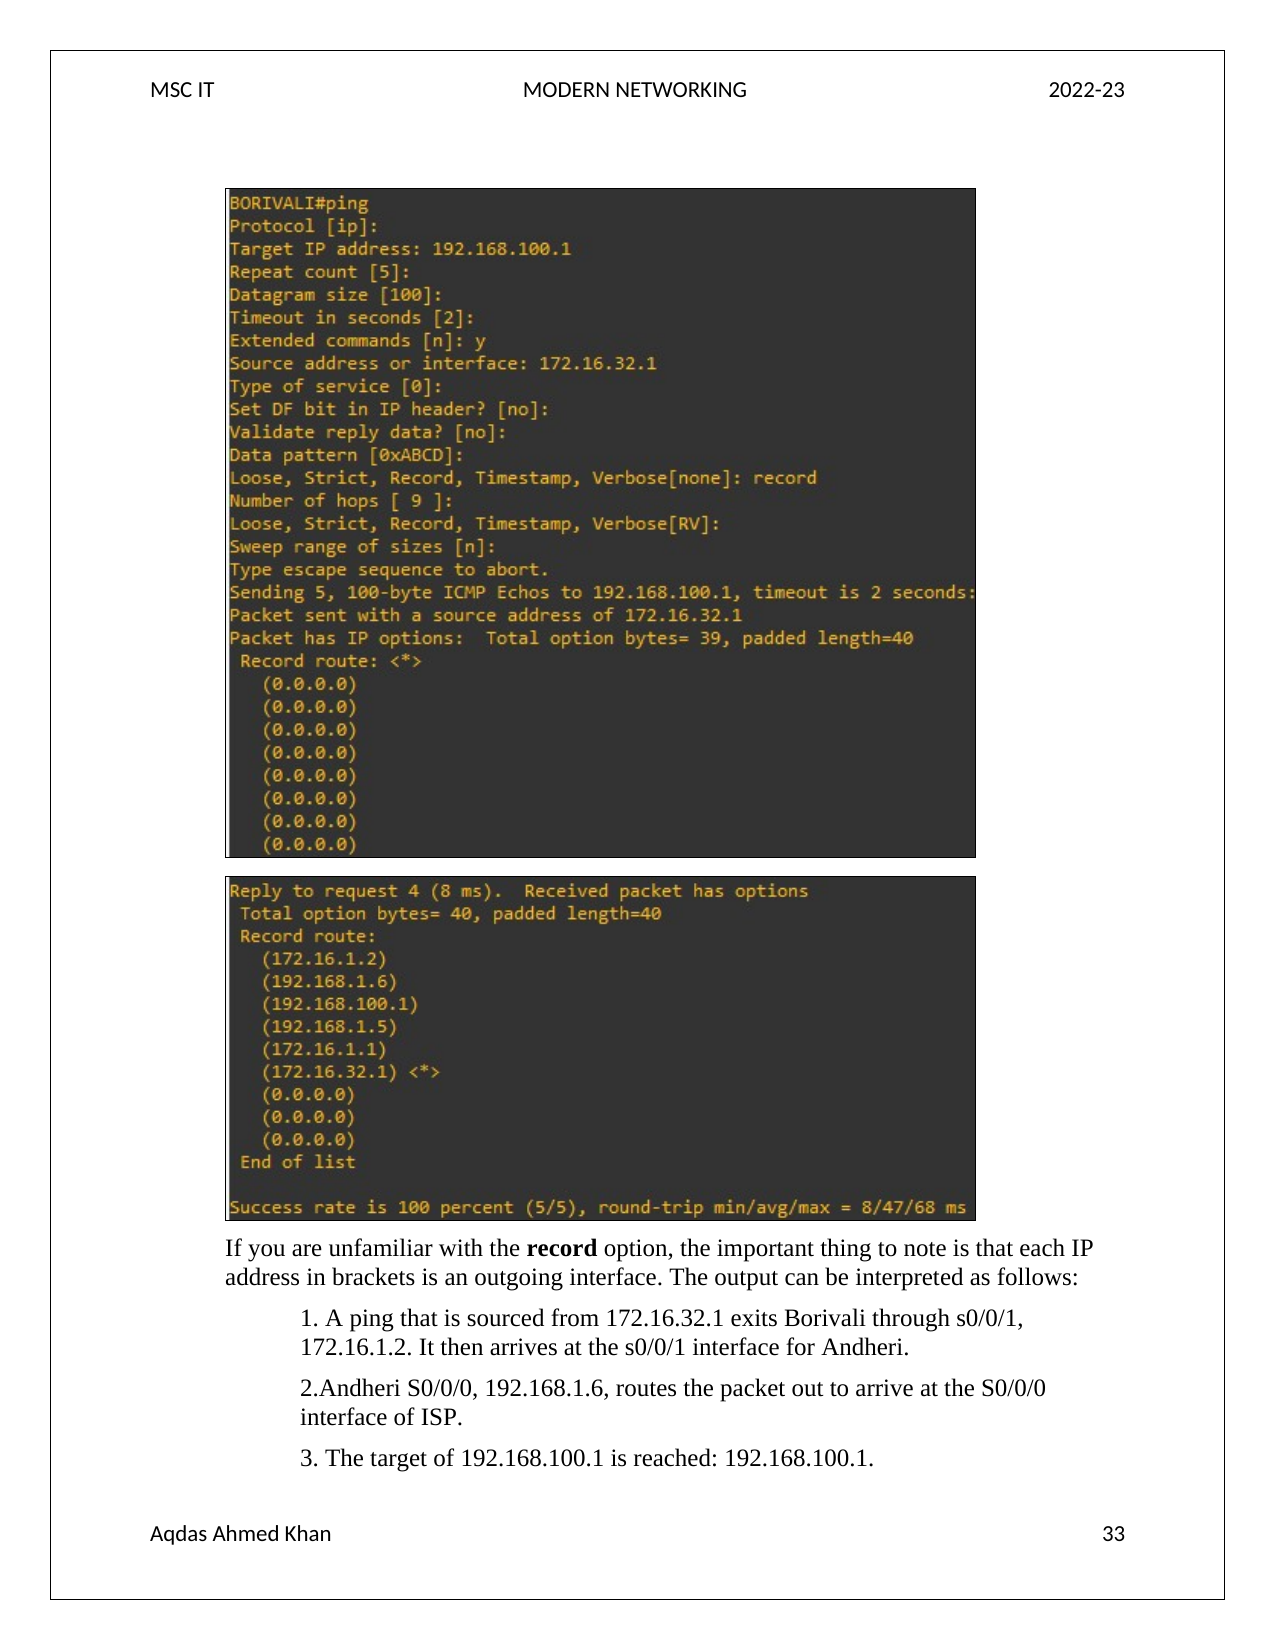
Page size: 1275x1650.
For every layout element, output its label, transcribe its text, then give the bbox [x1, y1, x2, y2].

text 1. A ping that is sourced from 172.16.32.1 exits Borivali through s0/0/1, 172.16.1.2. It then arrives at the s0/0/1 interface for Andheri. [300, 1303, 1125, 1360]
text If you are unfamiliar with the record option, the important thing to note is that each IP address in brackets is an outgoing interface. The output can be interpreted as follows: [225, 1233, 1125, 1290]
picture [226, 189, 975, 857]
picture [226, 877, 975, 1220]
text 2.Andheri S0/0/0, 192.168.1.6, routes the packet out to arrive at the S0/0/0 interface of ISP. [300, 1373, 1125, 1430]
text 3. The target of 192.168.100.1 is reached: 192.168.100.1. [225, 1443, 1125, 1472]
